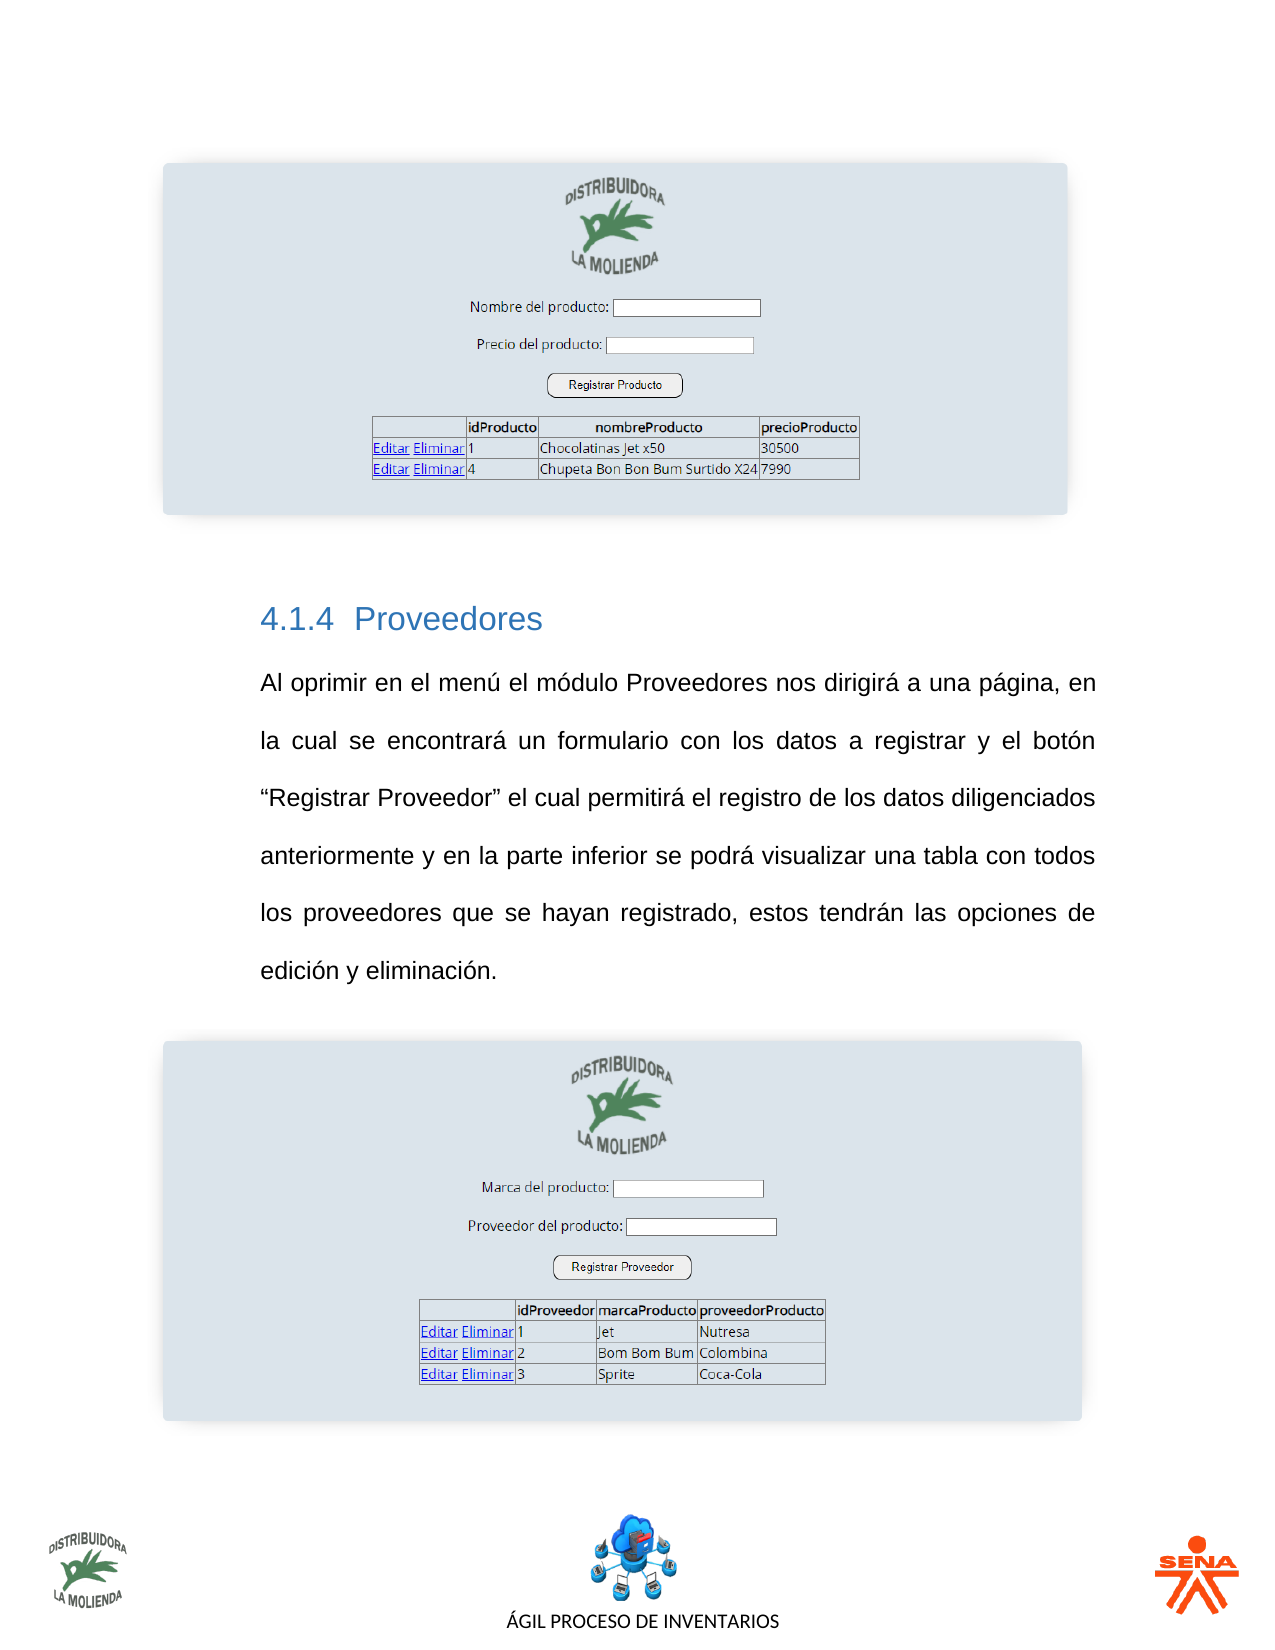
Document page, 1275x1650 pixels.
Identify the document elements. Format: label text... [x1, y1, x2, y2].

picture [585, 1513, 682, 1600]
picture [17, 1522, 159, 1626]
picture [147, 1029, 1098, 1436]
picture [147, 147, 1098, 539]
picture [1147, 1532, 1245, 1619]
subtitle Proveedores [260, 599, 1097, 637]
text Al oprimir en el menú el módulo Proveedores nos dirigirá a una página, en la cual se encontrará un formulario con los datos a registrar y el botón “Registrar Proveedor” el cual permitirá el registro de los datos diligenciados anteriormente y en la parte inferior se podrá visualizar una tabla con todos los proveedores que se hayan registrado, estos tendrán las opciones de edición y eliminación. [260, 668, 1098, 984]
